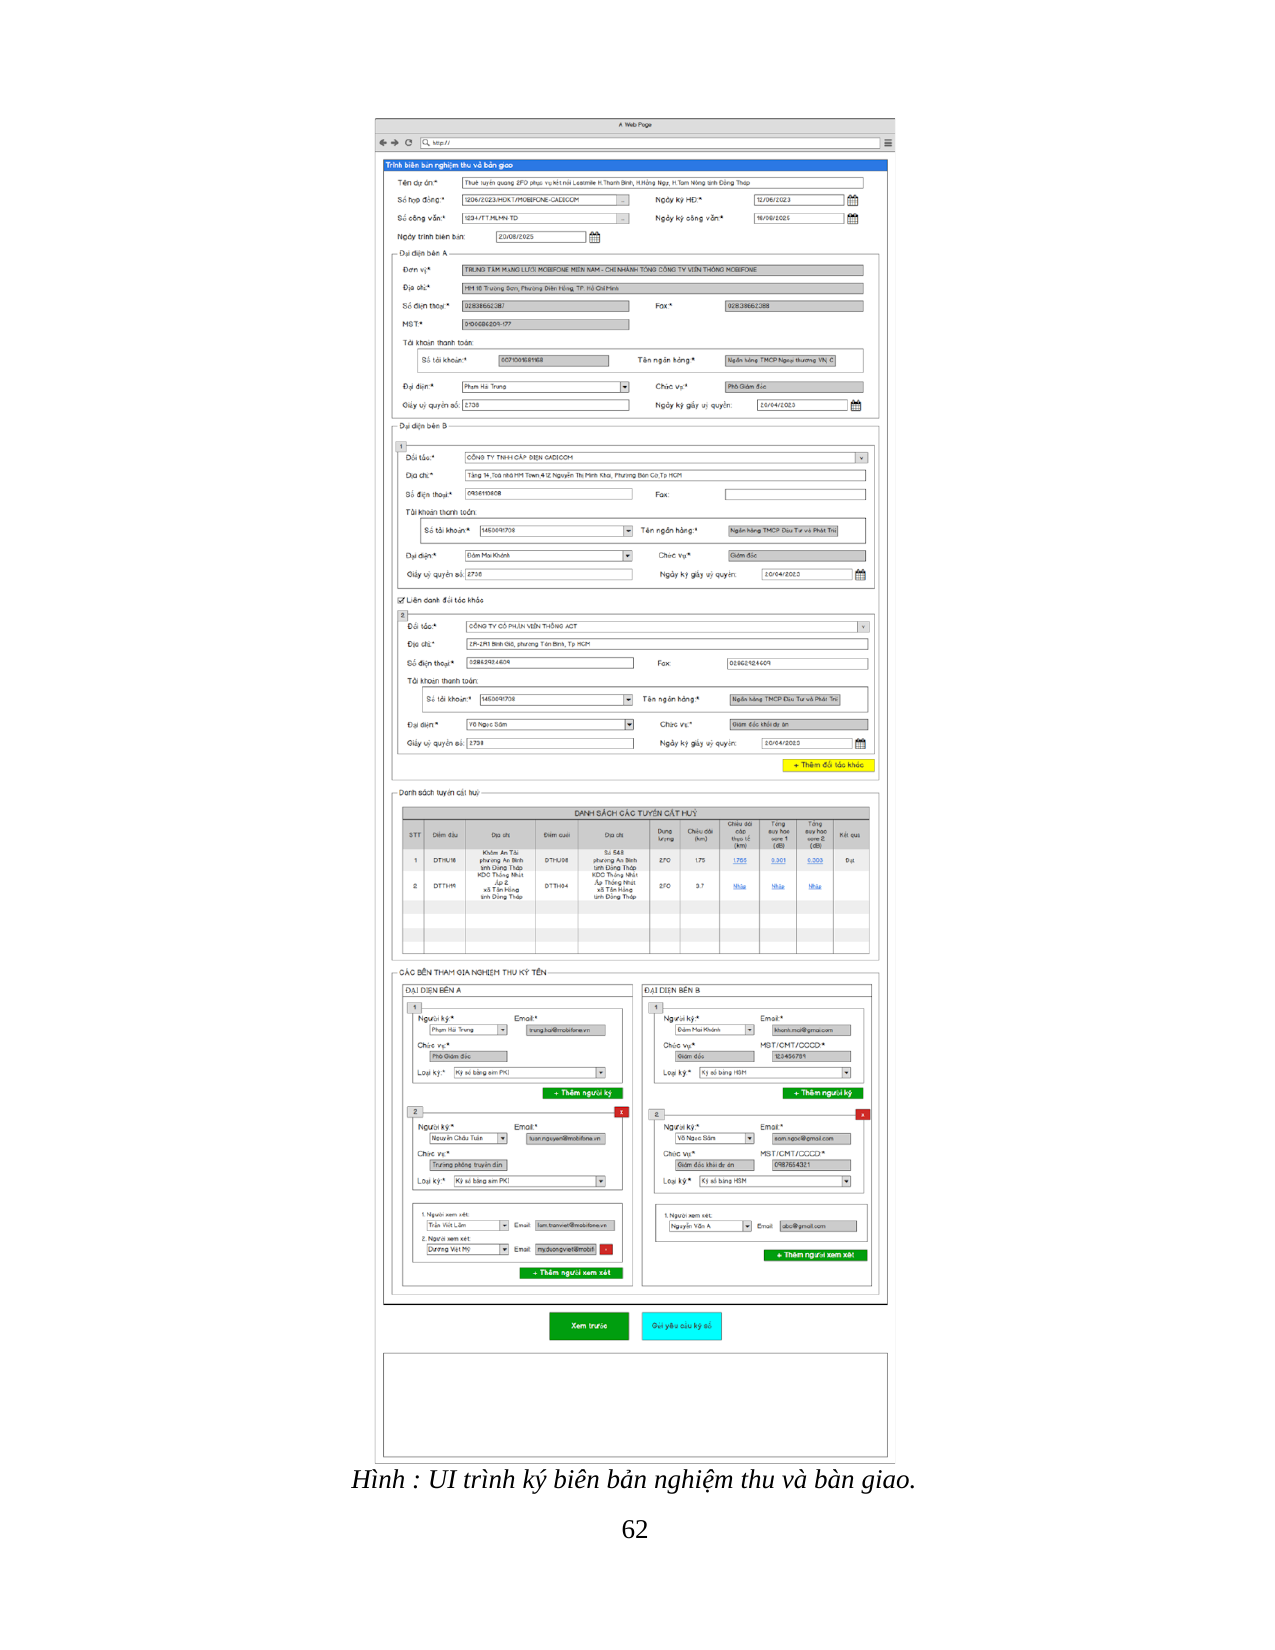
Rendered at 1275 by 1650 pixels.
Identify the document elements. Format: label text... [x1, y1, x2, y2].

text Hình : UI trình ký biên bản nghiệm thu và bàn giao. [148, 1463, 1122, 1494]
picture [374, 118, 896, 1464]
